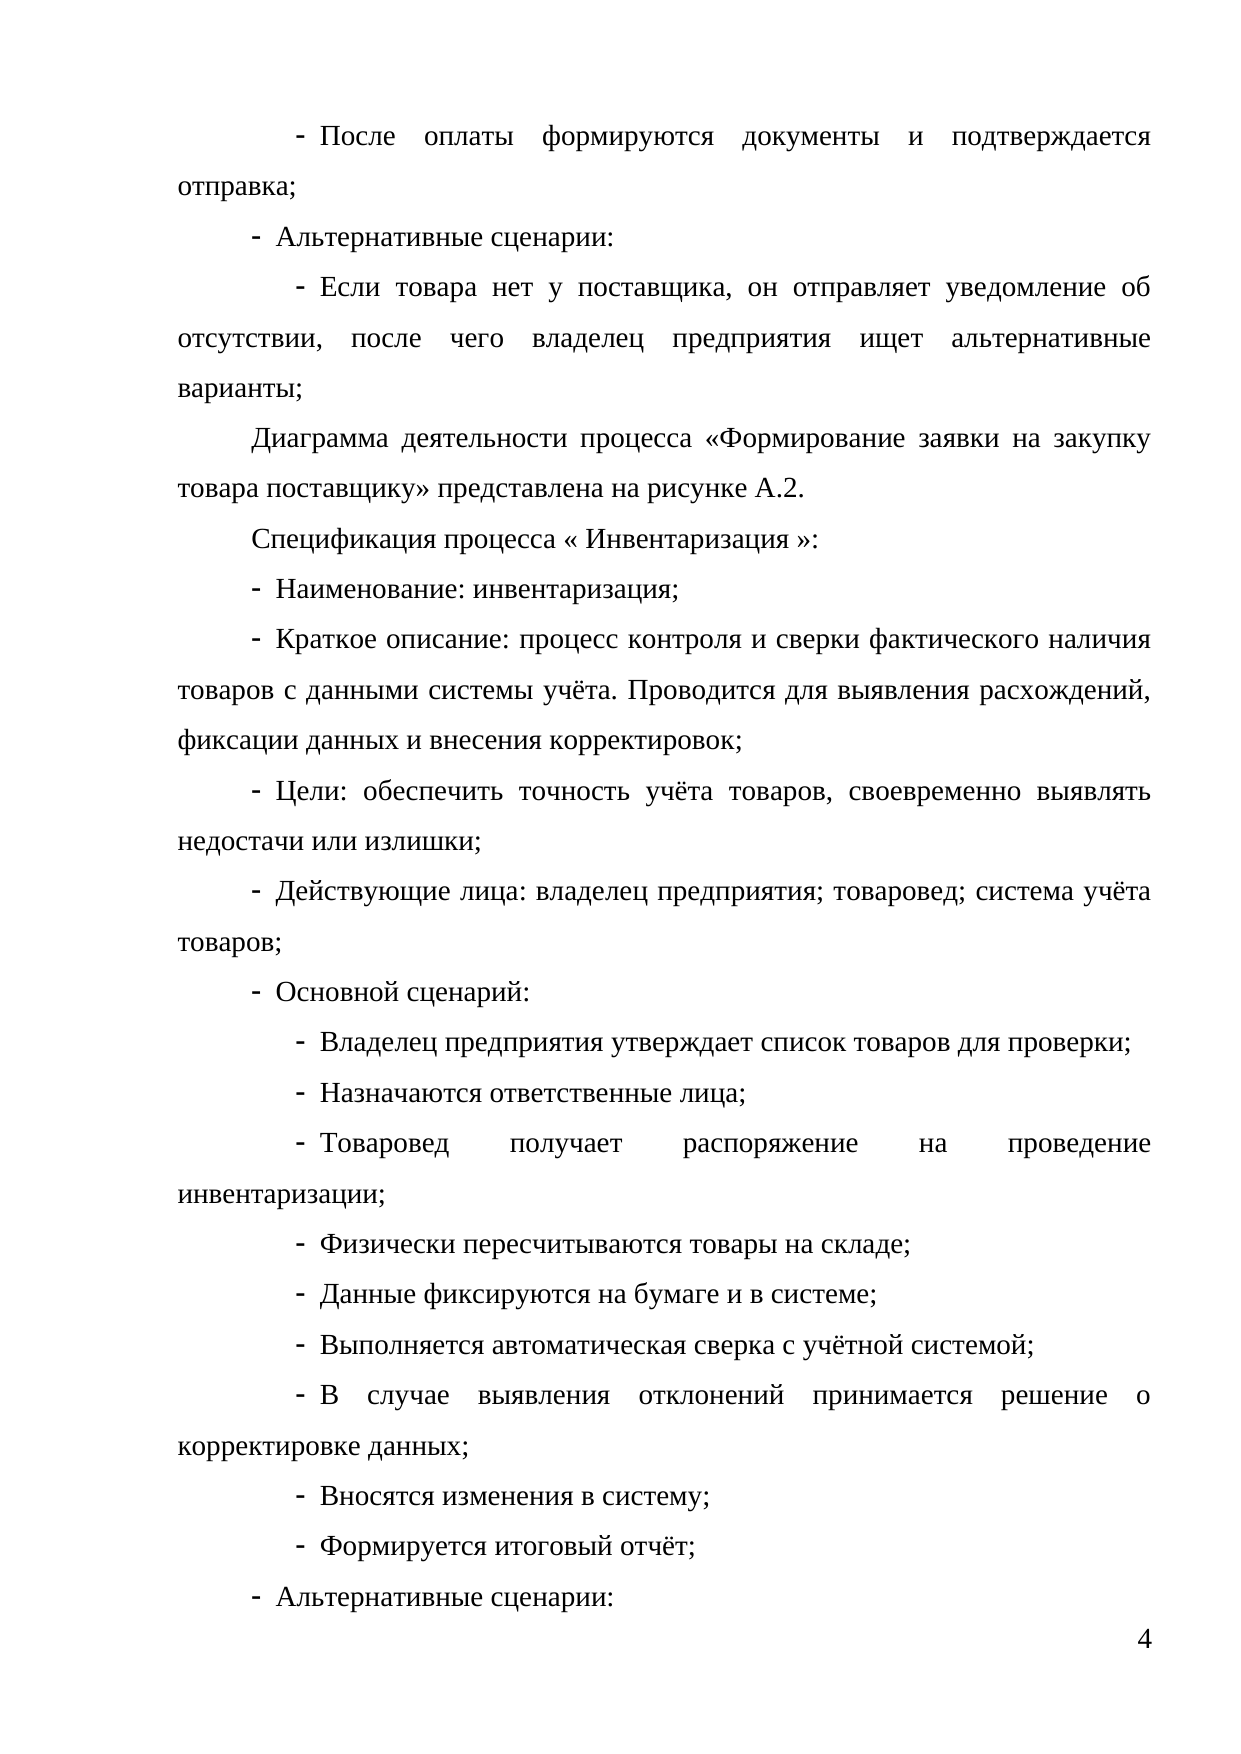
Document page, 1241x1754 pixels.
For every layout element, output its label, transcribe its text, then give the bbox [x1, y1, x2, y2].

list Основной сценарий: [177, 974, 1152, 1008]
list Физически пересчитываются товары на складе; [177, 1226, 1152, 1260]
list Альтернативные сценарии: [177, 219, 1152, 252]
list Товаровед получает распоряжение на проведение инвентаризации; [177, 1125, 1152, 1209]
list После оплаты формируются документы и подтверждается отправка; [177, 118, 1152, 202]
list Выполняется автоматическая сверка с учётной системой; [177, 1327, 1152, 1361]
list Назначаются ответственные лица; [177, 1075, 1152, 1109]
list Наименование: инвентаризация; [177, 571, 1152, 605]
list Вносятся изменения в систему; [177, 1478, 1152, 1512]
list Краткое описание: процесс контроля и сверки фактического наличия товаров с данными системы учёта. Проводится для выявления расхождений, фиксации данных и внесения корректировок; [177, 622, 1152, 756]
list Цели: обеспечить точность учёта товаров, своевременно выявлять недостачи или излишки; [177, 773, 1152, 857]
list Действующие лица: владелец предприятия; товаровед; система учёта товаров; [177, 873, 1152, 957]
list Формируется итоговый отчёт; [177, 1528, 1152, 1562]
list Альтернативные сценарии: [177, 1579, 1152, 1613]
list Если товара нет у поставщика, он отправляет уведомление об отсутствии, после чего владелец предприятия ищет альтернативные варианты; [177, 269, 1152, 403]
list Данные фиксируются на бумаге и в системе; [177, 1277, 1152, 1310]
list В случае выявления отклонений принимается решение о корректировке данных; [177, 1377, 1152, 1461]
text Диаграмма деятельности процесса «Формирование заявки на закупку товара поставщику» представлена на рисунке А.2. [177, 420, 1152, 504]
text Спецификация процесса « Инвентаризация »: [177, 521, 1152, 554]
list Владелец предприятия утверждает список товаров для проверки; [177, 1024, 1152, 1058]
